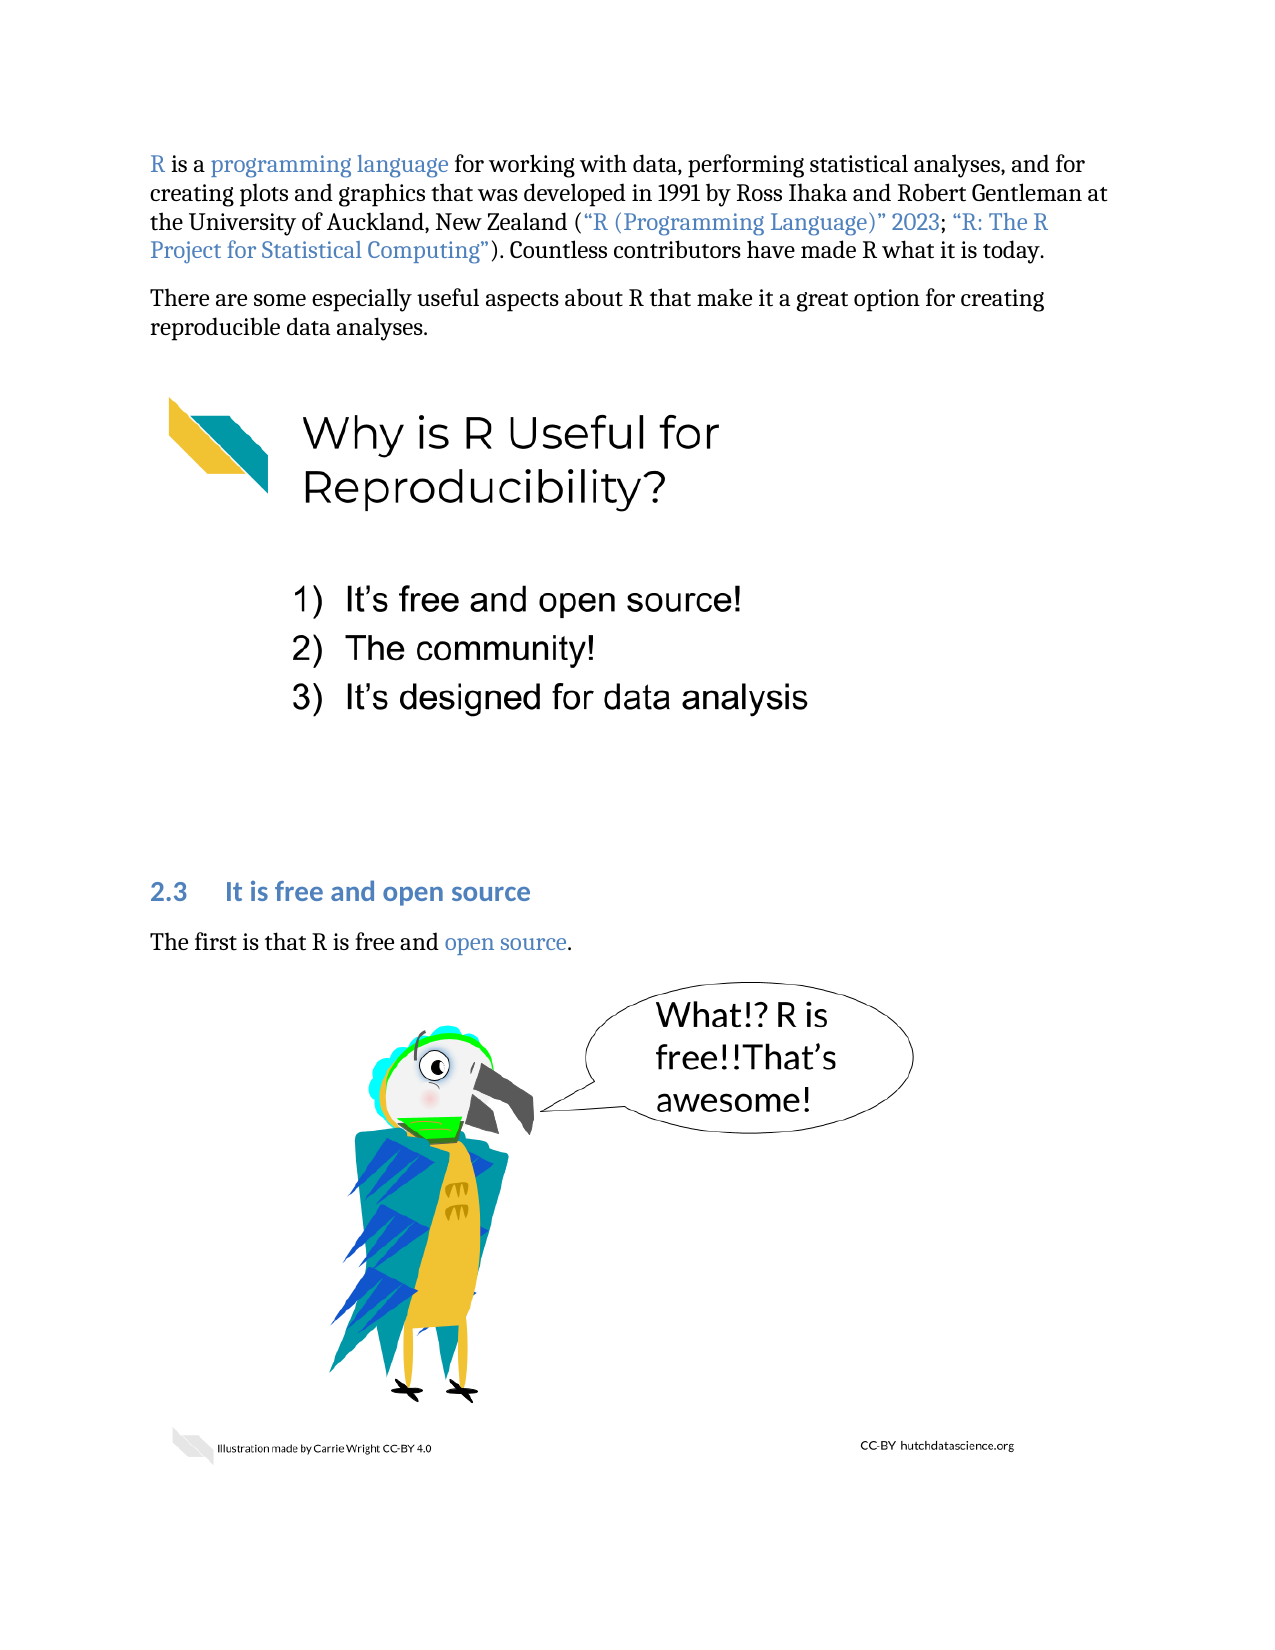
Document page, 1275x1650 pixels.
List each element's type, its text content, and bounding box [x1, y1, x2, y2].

subtitle 2.3 It is free and open source [150, 873, 1125, 909]
text The first is that R is free and open source. [150, 927, 1125, 956]
text R is a programming language for working with data, performing statistical analyses, and for creating plots and graphics that was developed in 1991 by Ross Ihaka and Robert Gentleman at the University of Auckland, New Zealand (“R (Programming Language)” 2023; “R: The R Project for Statistical Computing”). Countless contributors have made R what it is today. [150, 150, 1125, 265]
picture [168, 360, 1044, 853]
text There are some especially useful aspects about R that make it a great option for creating reproducible data analyses. [150, 284, 1125, 341]
picture [168, 975, 1044, 1467]
